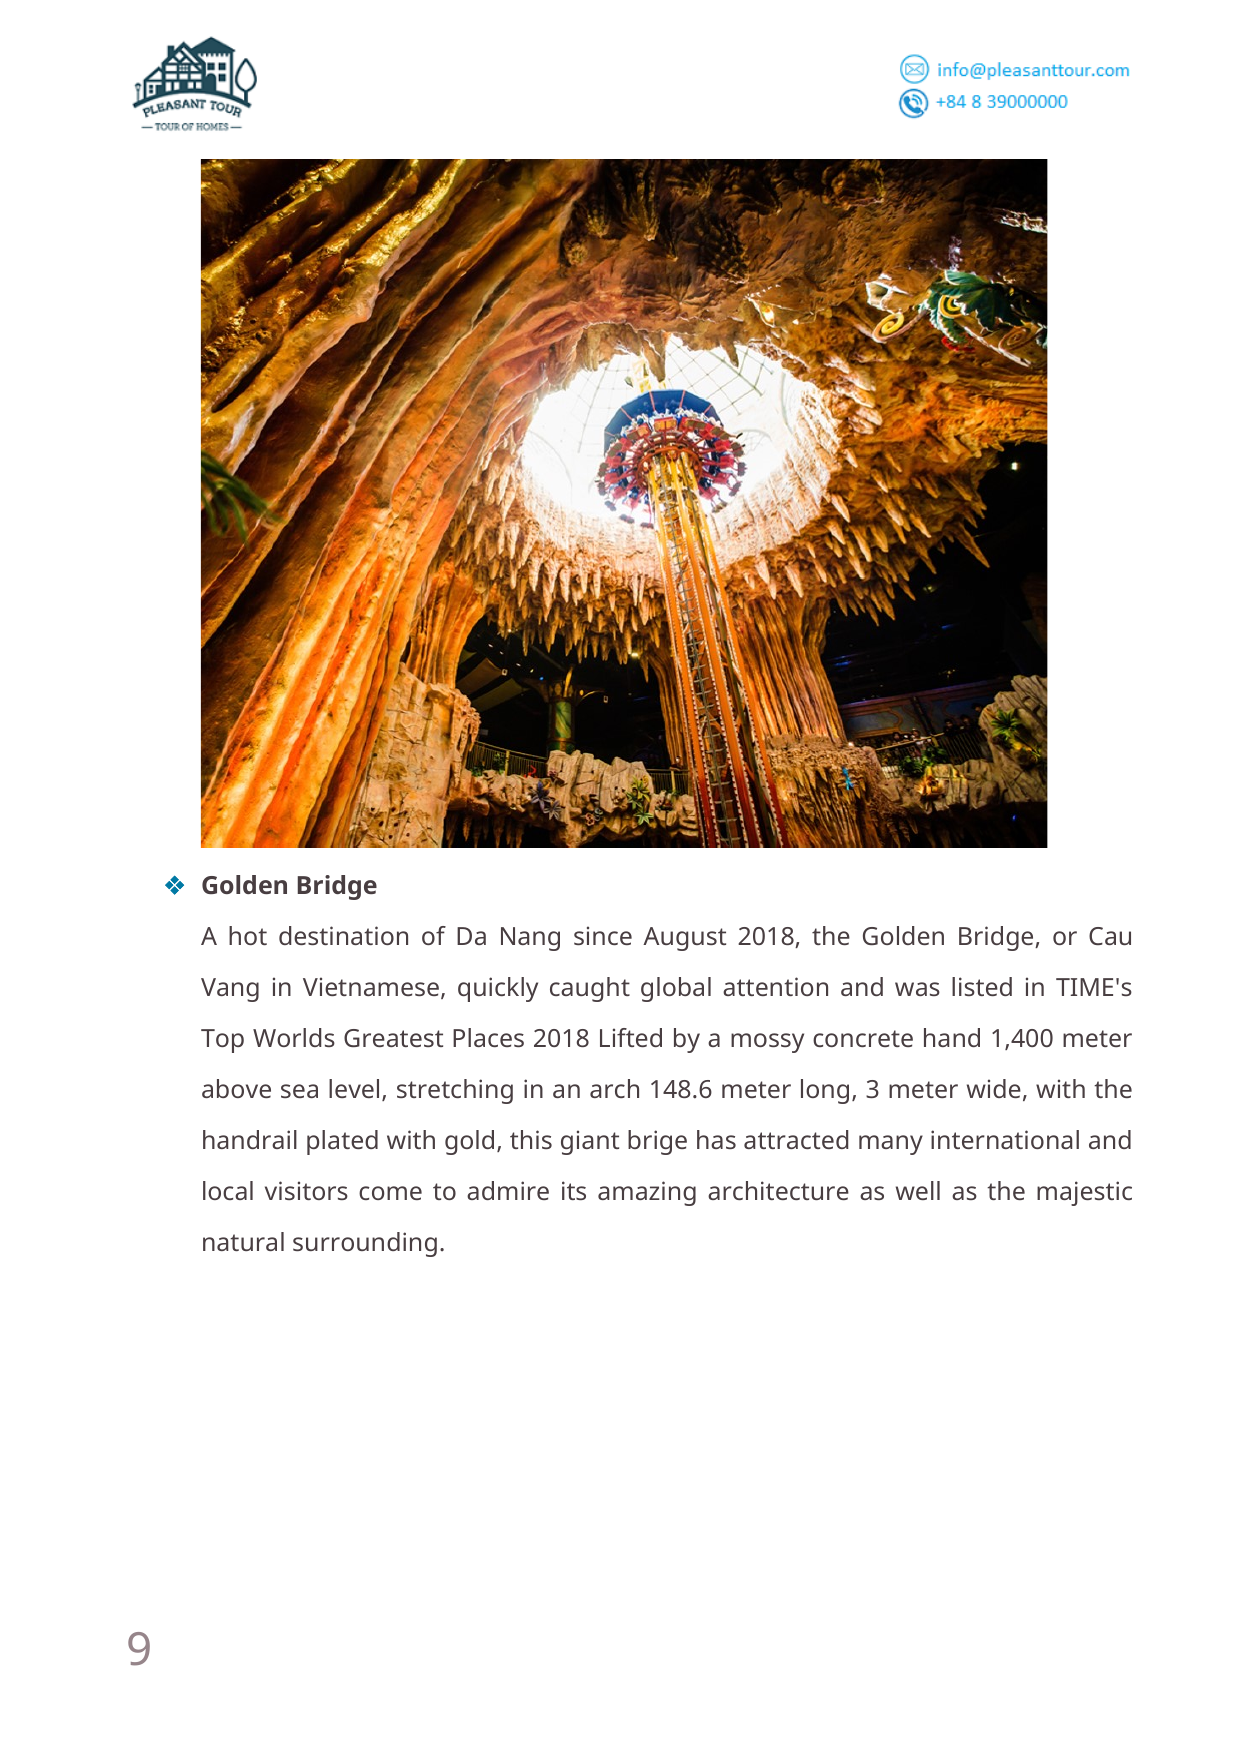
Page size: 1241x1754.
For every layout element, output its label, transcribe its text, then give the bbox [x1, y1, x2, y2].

list A hot destination of Da Nang since August 2018, the Golden Bridge, or Cau Vang in Vietnamese, quickly caught global attention and was listed in TIME's Top Worlds Greatest Places 2018 Lifted by a mossy concrete hand 1,400 meter above sea level, stretching in an arch 148.6 meter long, 3 meter wide, with the handrail plated with gold, this giant brige has attracted many international and local visitors come to admire its amazing architecture as well as the majestic natural surrounding. [201, 918, 1134, 1259]
picture [200, 159, 1048, 848]
picture [125, 28, 1135, 141]
list Golden Bridge [163, 867, 1134, 901]
